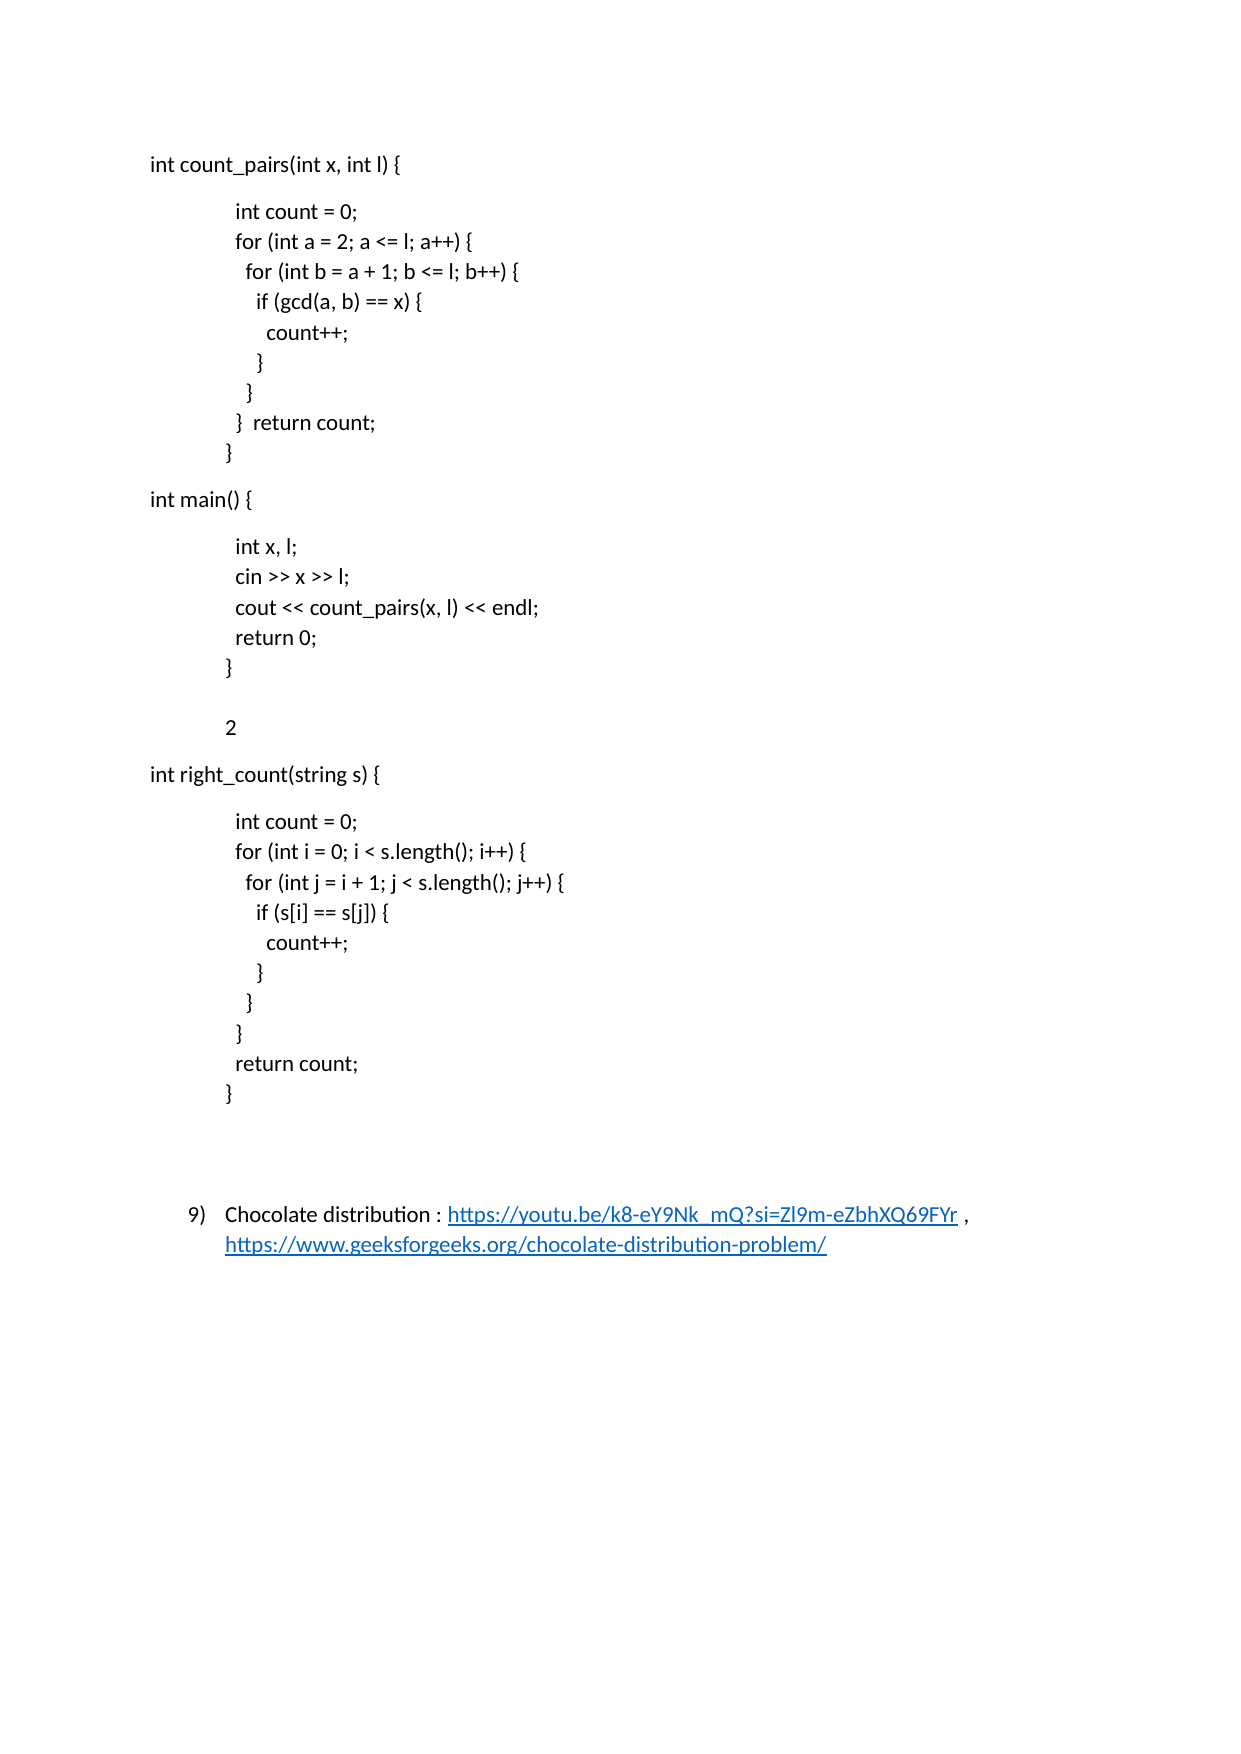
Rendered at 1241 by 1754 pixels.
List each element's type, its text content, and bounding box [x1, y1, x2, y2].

list } [225, 653, 1090, 681]
list for (int i = 0; i < s.length(); i++) { [225, 837, 1090, 866]
list } [225, 378, 1090, 406]
list } [225, 1079, 1090, 1107]
text int main() { [150, 485, 1090, 513]
list } [225, 348, 1090, 376]
list for (int a = 2; a <= l; a++) { [225, 227, 1090, 255]
list return 0; [225, 623, 1090, 651]
text int right_count(string s) { [150, 760, 1090, 788]
list for (int b = a + 1; b <= l; b++) { [225, 257, 1090, 285]
list 2 [225, 713, 1090, 742]
list return count; [225, 1049, 1090, 1077]
list int x, l; [225, 532, 1090, 560]
list int count = 0; [225, 197, 1090, 225]
text int count_pairs(int x, int l) { [150, 150, 1090, 178]
list } [225, 958, 1090, 986]
list } [225, 1019, 1090, 1047]
list } [225, 438, 1090, 467]
list int count = 0; [225, 807, 1090, 835]
list cout << count_pairs(x, l) << endl; [225, 593, 1090, 621]
list cin >> x >> l; [225, 562, 1090, 591]
list for (int j = i + 1; j < s.length(); j++) { [225, 868, 1090, 896]
list if (gcd(a, b) == x) { [225, 287, 1090, 316]
list count++; [225, 318, 1090, 346]
list if (s[i] == s[j]) { [225, 898, 1090, 926]
list count++; [225, 928, 1090, 956]
list Chocolate distribution : https://youtu.be/k8-eY9Nk_mQ?si=Zl9m-eZbhXQ69FYr , https://www.geeksforgeeks.org/chocolate-distribution-problem/ [187, 1200, 1090, 1258]
list } [225, 988, 1090, 1017]
list } return count; [225, 408, 1090, 436]
